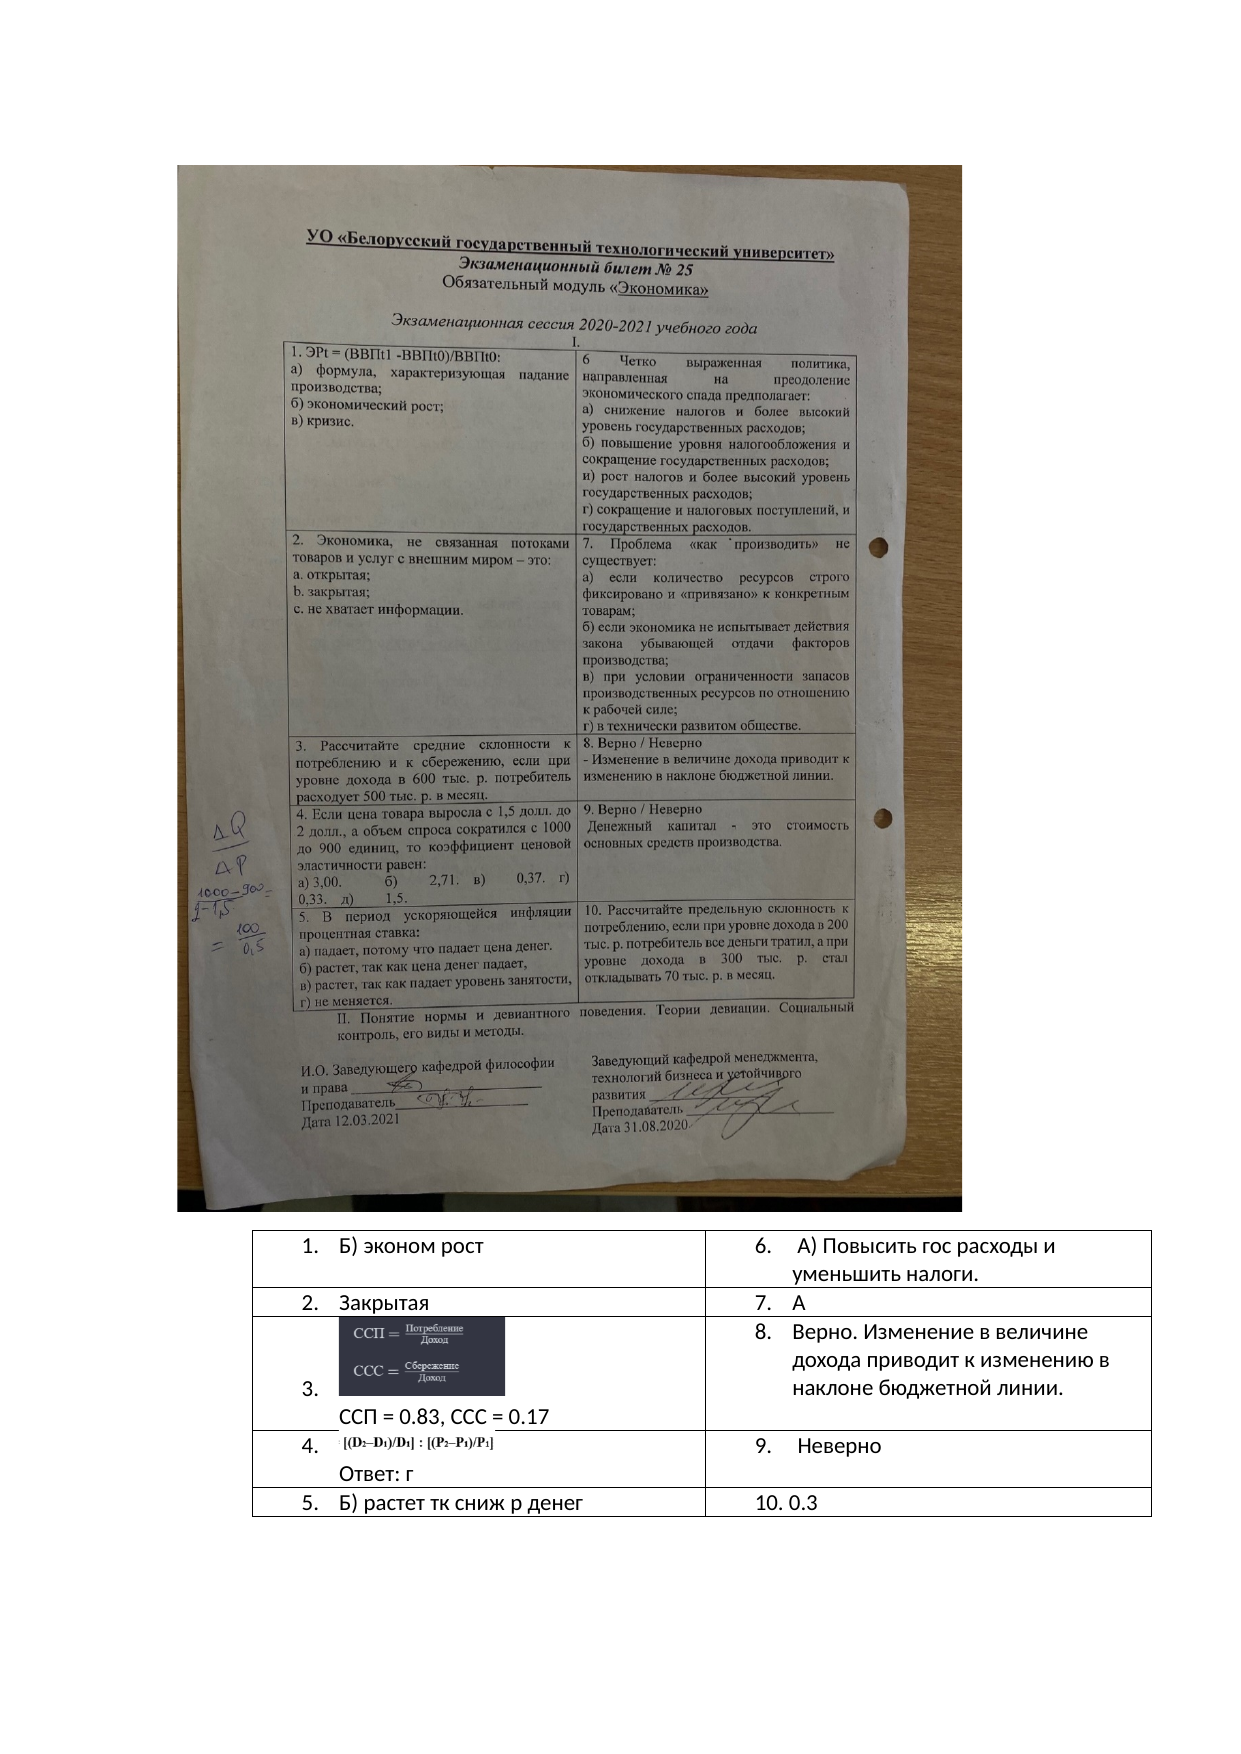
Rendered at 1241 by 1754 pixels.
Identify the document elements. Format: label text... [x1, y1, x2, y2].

picture [177, 165, 963, 1212]
table_cell 10. 0.3 [706, 1488, 1151, 1516]
table_cell Б) растет тк сниж p денег [253, 1488, 705, 1516]
table_cell Неверно [706, 1431, 1151, 1487]
picture [338, 1317, 506, 1396]
picture [338, 1430, 496, 1454]
table_cell ССП = 0.83, ССС = 0.17 [253, 1317, 705, 1430]
table_cell Ответ: г [253, 1431, 705, 1487]
table_cell А [706, 1288, 1151, 1316]
table_header Б) эконом рост [253, 1231, 705, 1287]
table_cell Верно. Изменение в величине дохода приводит к изменению в наклоне бюджетной линии. [706, 1317, 1151, 1430]
table_cell Закрытая [253, 1288, 705, 1316]
table_header А) Повысить гос расходы и уменьшить налоги. [706, 1231, 1151, 1287]
